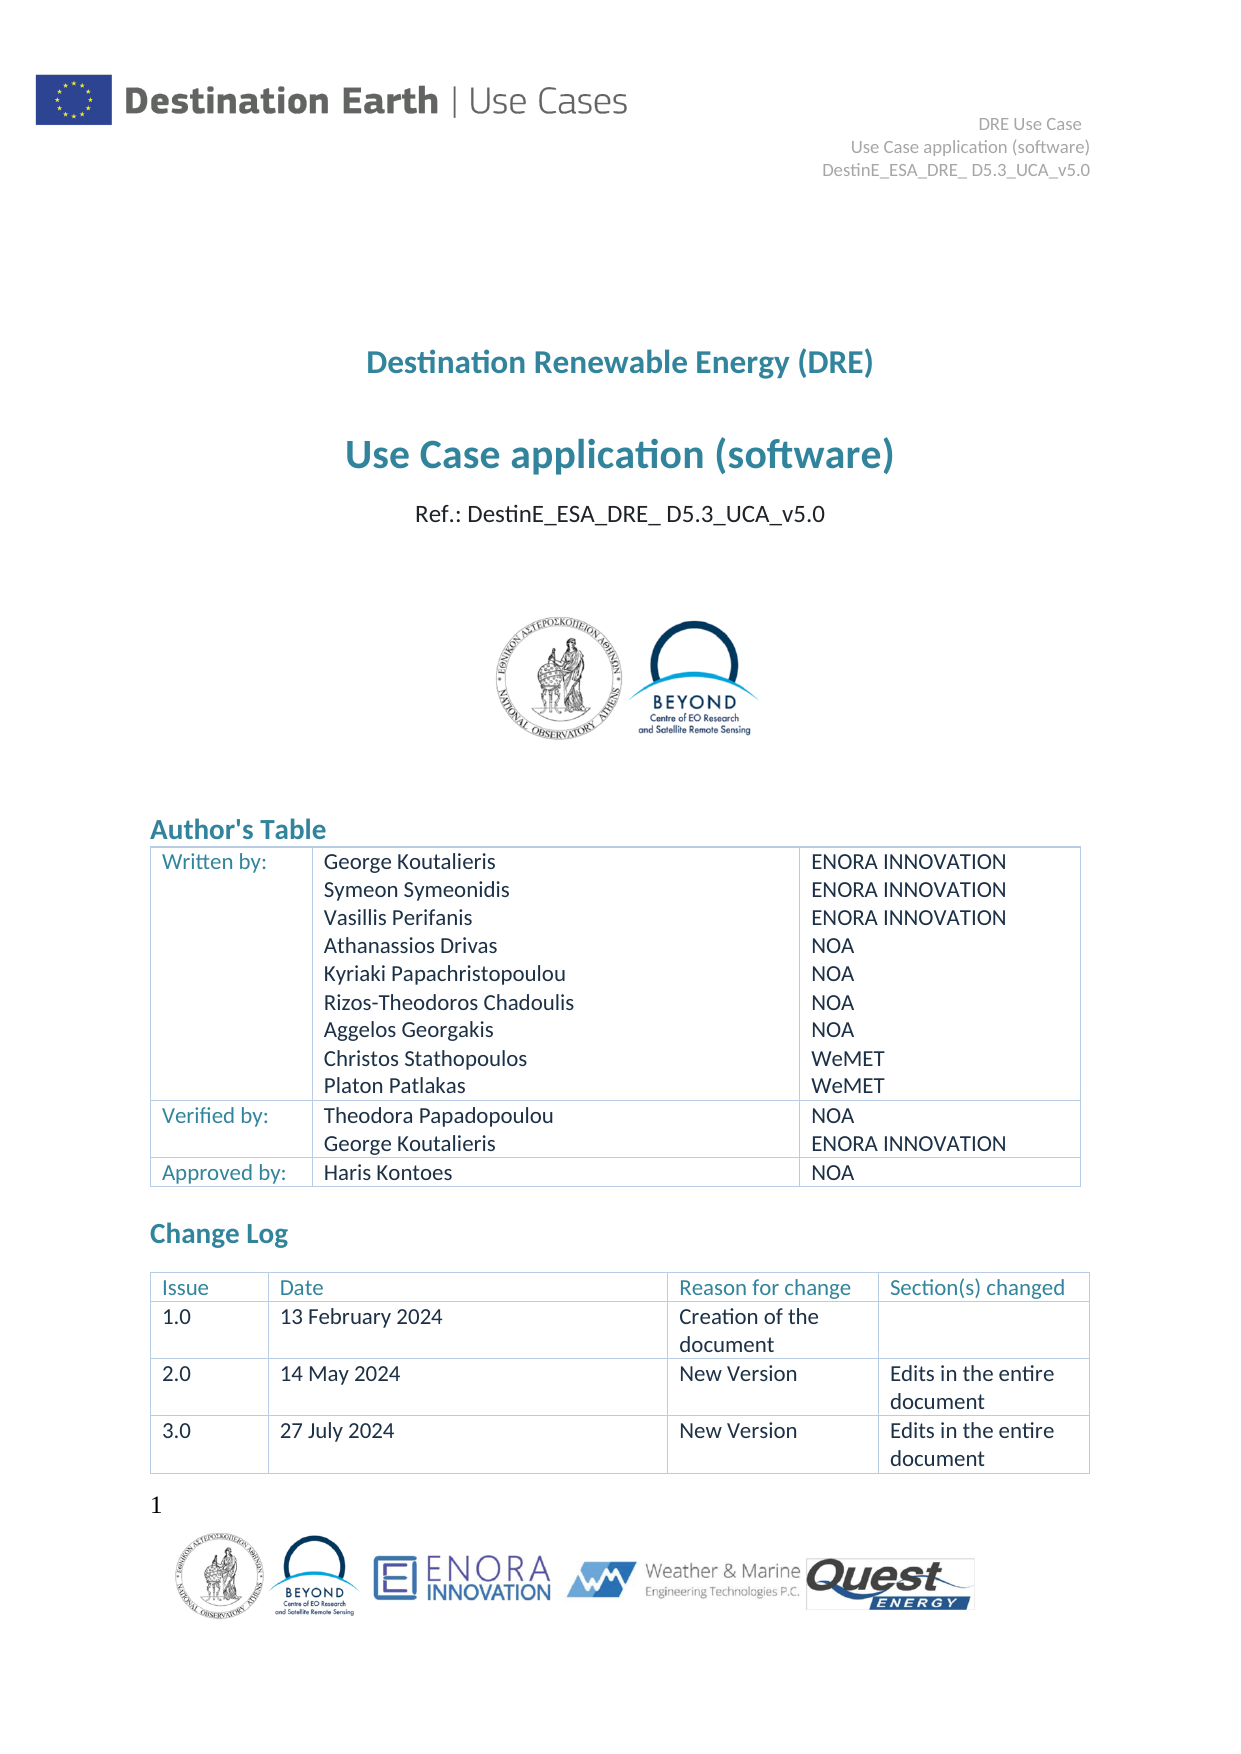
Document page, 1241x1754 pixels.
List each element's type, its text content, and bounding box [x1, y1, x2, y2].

table_cell 1.0 [151, 1302, 268, 1358]
table_header George Koutalieris Symeon Symeonidis Vasillis Perifanis Athanassios Drivas Kyriaki Papachristopoulou Rizos-Theodoros Chadoulis Aggelos Georgakis Christos Stathopoulos Platon Patlakas [313, 848, 799, 1100]
table_cell 13 February 2024 [269, 1302, 667, 1358]
title Use Case application (software) [150, 428, 1090, 478]
table_cell Creation of the document [668, 1302, 878, 1358]
picture [473, 596, 768, 754]
table_header Reason for change [668, 1273, 878, 1301]
table_cell 27 July 2024 [269, 1416, 667, 1472]
table_header ENORA INNOVATION ENORA INNOVATION ENORA INNOVATION NOA NOA NOA NOA WeMET WeMET [800, 848, 1080, 1100]
table_cell Edits in the entire document [879, 1359, 1089, 1415]
table_cell Approved by: [151, 1158, 312, 1186]
picture [159, 1518, 984, 1629]
text Change Log [150, 1216, 1090, 1251]
table_cell NOA [800, 1158, 1080, 1186]
text Ref.: DestinE_ESA_DRE_ D5.3_UCA_v5.0 [150, 498, 1090, 529]
table_cell 2.0 [151, 1359, 268, 1415]
table_header Written by: [151, 848, 312, 1100]
table_header Section(s) changed [879, 1273, 1089, 1301]
table_header Date [269, 1273, 667, 1301]
table_header Issue [151, 1273, 268, 1301]
picture [31, 70, 636, 131]
table_cell New Version [668, 1359, 878, 1415]
text Author's Table [150, 811, 1090, 846]
table_cell New Version [668, 1416, 878, 1472]
table_cell 14 May 2024 [269, 1359, 667, 1415]
table_cell Verified by: [151, 1101, 312, 1157]
table_cell NOA ENORA INNOVATION [800, 1101, 1080, 1157]
table_cell Theodora Papadopoulou George Koutalieris [313, 1101, 799, 1157]
table_cell [879, 1302, 1089, 1358]
table_cell Edits in the entire document [879, 1416, 1089, 1472]
table_cell Haris Kontoes [313, 1158, 799, 1186]
table_cell 3.0 [151, 1416, 268, 1472]
text Destination Renewable Energy (DRE) [150, 341, 1090, 382]
